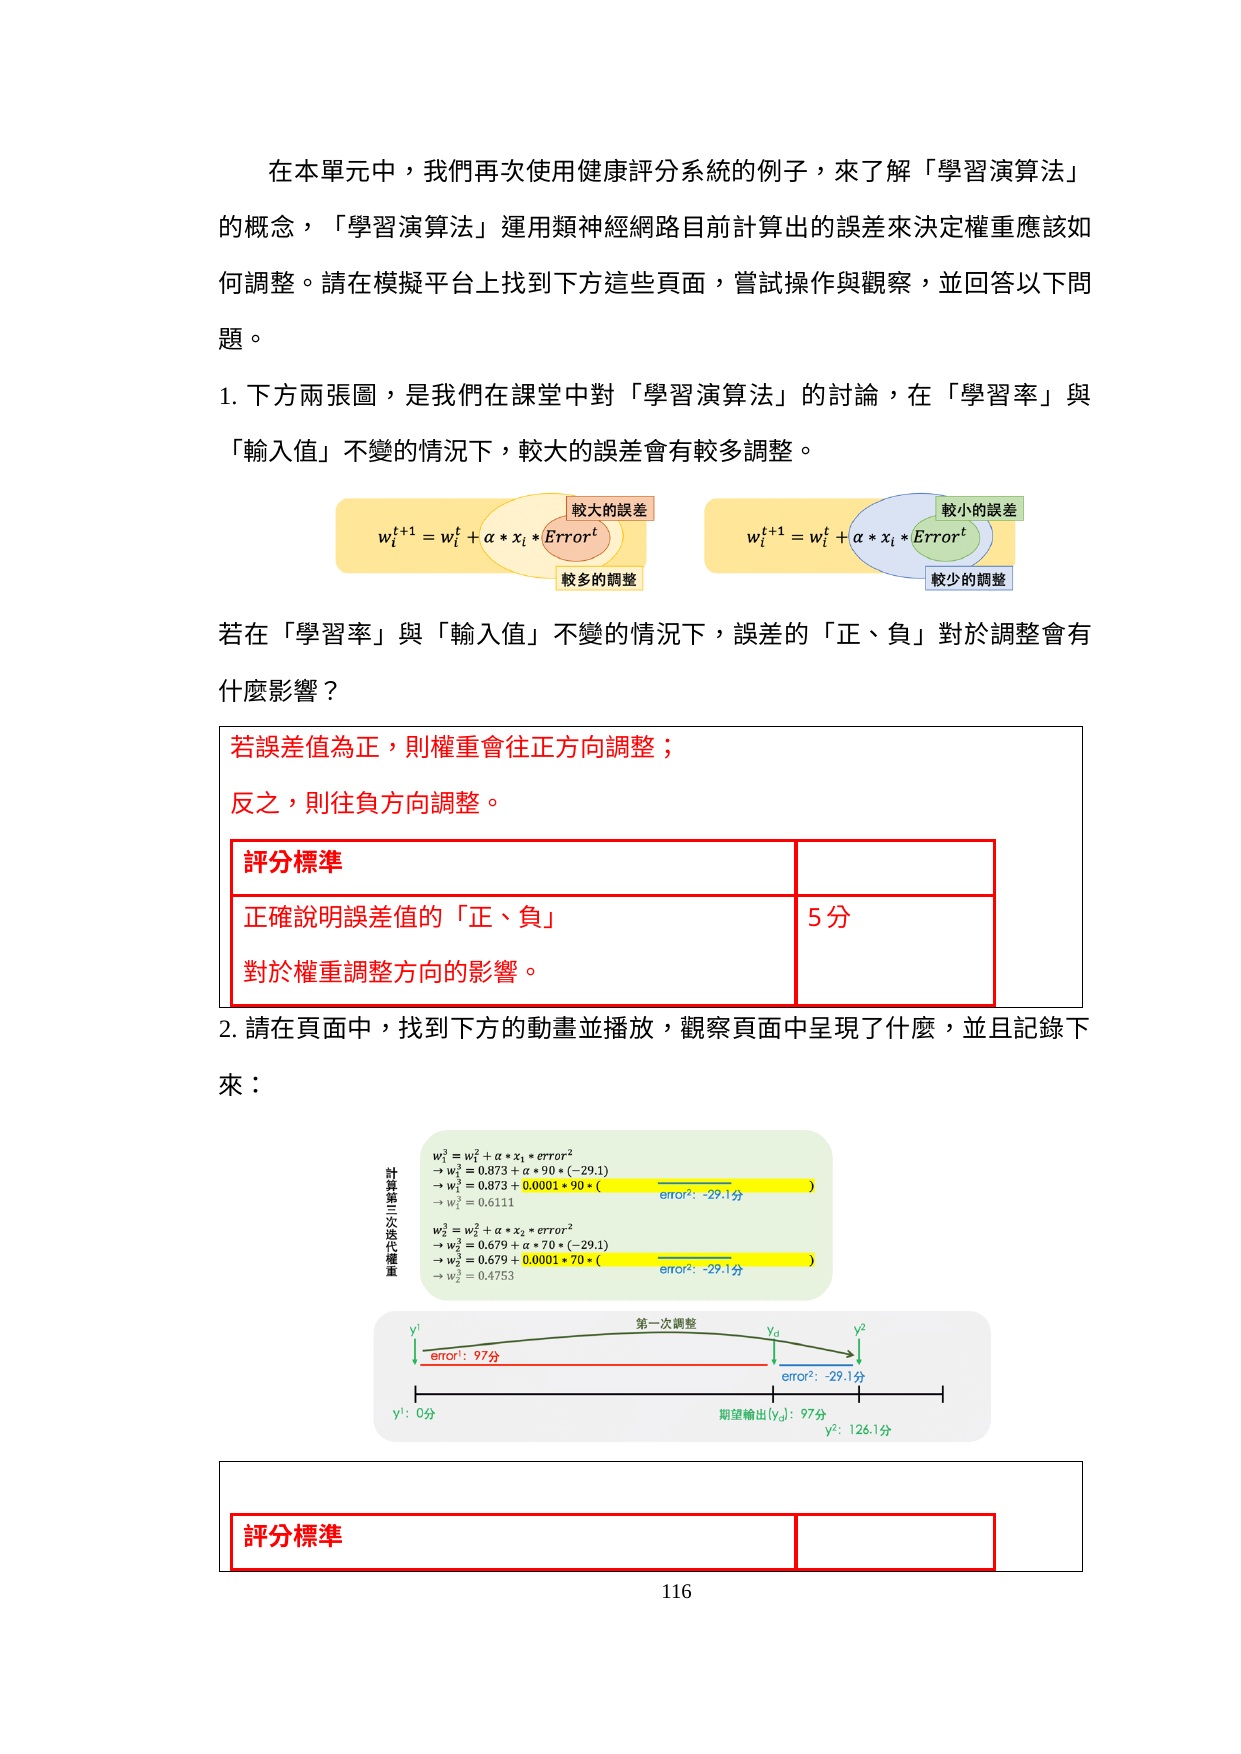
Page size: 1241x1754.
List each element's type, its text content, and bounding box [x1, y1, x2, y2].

text 若在「學習率」與「輸入值」不變的情況下，誤差的「正、負」對於調整會有什麼影響？ [218, 614, 1092, 708]
picture [363, 1120, 998, 1447]
table_header [220, 1462, 1082, 1571]
table_header 若誤差值為正，則權重會往正方向調整； 反之，則往負方向調整。 [220, 727, 1082, 1007]
text 1. 下方兩張圖，是我們在課堂中對「學習演算法」的討論，在「學習率」與「輸入值」不變的情況下，較大的誤差會有較多調整。 [218, 375, 1092, 469]
picture [325, 486, 1036, 600]
text 2. 請在頁面中，找到下方的動畫並播放，觀察頁面中呈現了什麼，並且記錄下來： [218, 1008, 1092, 1102]
text 在本單元中，我們再次使用健康評分系統的例子，來了解「學習演算法」的概念，「學習演算法」運用類神經網路目前計算出的誤差來決定權重應該如何調整。請在模擬平台上找到下方這些頁面，嘗試操作與觀察，並回答以下問題。 [218, 151, 1092, 357]
